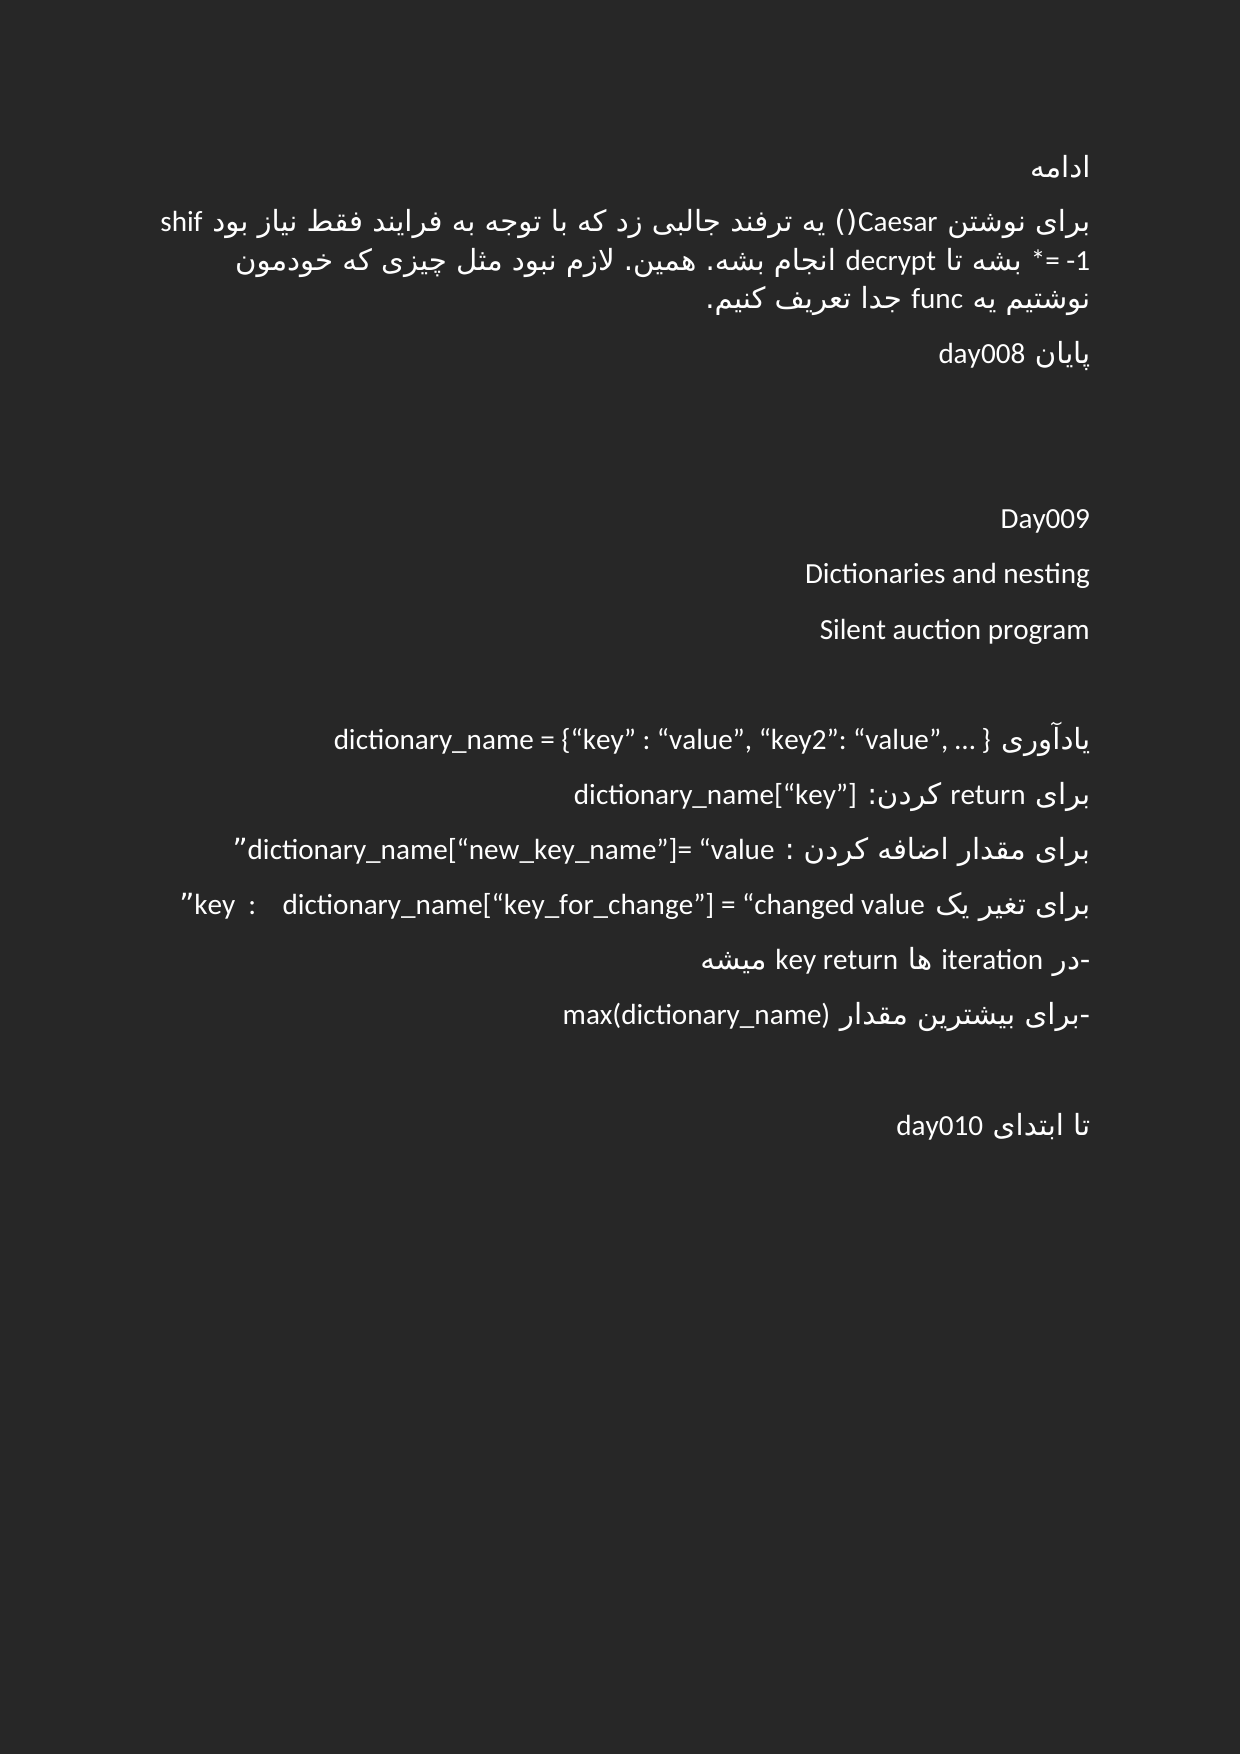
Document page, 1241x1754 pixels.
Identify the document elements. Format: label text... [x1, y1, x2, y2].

text Day009 [150, 501, 1090, 536]
text Silent auction program [150, 611, 1090, 646]
text -برای بیشترین مقدار max(dictionary_name) [150, 996, 1090, 1032]
text برای نوشتن Caesar() یه ترفند جالبی زد که با توجه به فرایند فقط نیاز بود shif *= -1 بشه تا decrypt انجام بشه. همین. لازم نبود مثل چیزی که خودمون نوشتیم یه func جدا تعریف کنیم. [150, 203, 1090, 316]
text تا ابتدای day010 [150, 1107, 1090, 1142]
text پایان day008 [150, 335, 1090, 371]
text برای return کردن: dictionary_name[“key”] [150, 776, 1090, 812]
text ادامه [150, 150, 1090, 184]
text یادآوری dictionary_name = {“key” : “value”, “key2”: “value”, … } [150, 721, 1090, 757]
text برای تغیر یک key : dictionary_name[“key_for_change”] = “changed value” [150, 886, 1090, 922]
text -در iteration ها key return میشه [150, 941, 1090, 977]
text Dictionaries and nesting [150, 556, 1090, 591]
text برای مقدار اضافه کردن : dictionary_name[“new_key_name”]= “value” [150, 831, 1090, 867]
